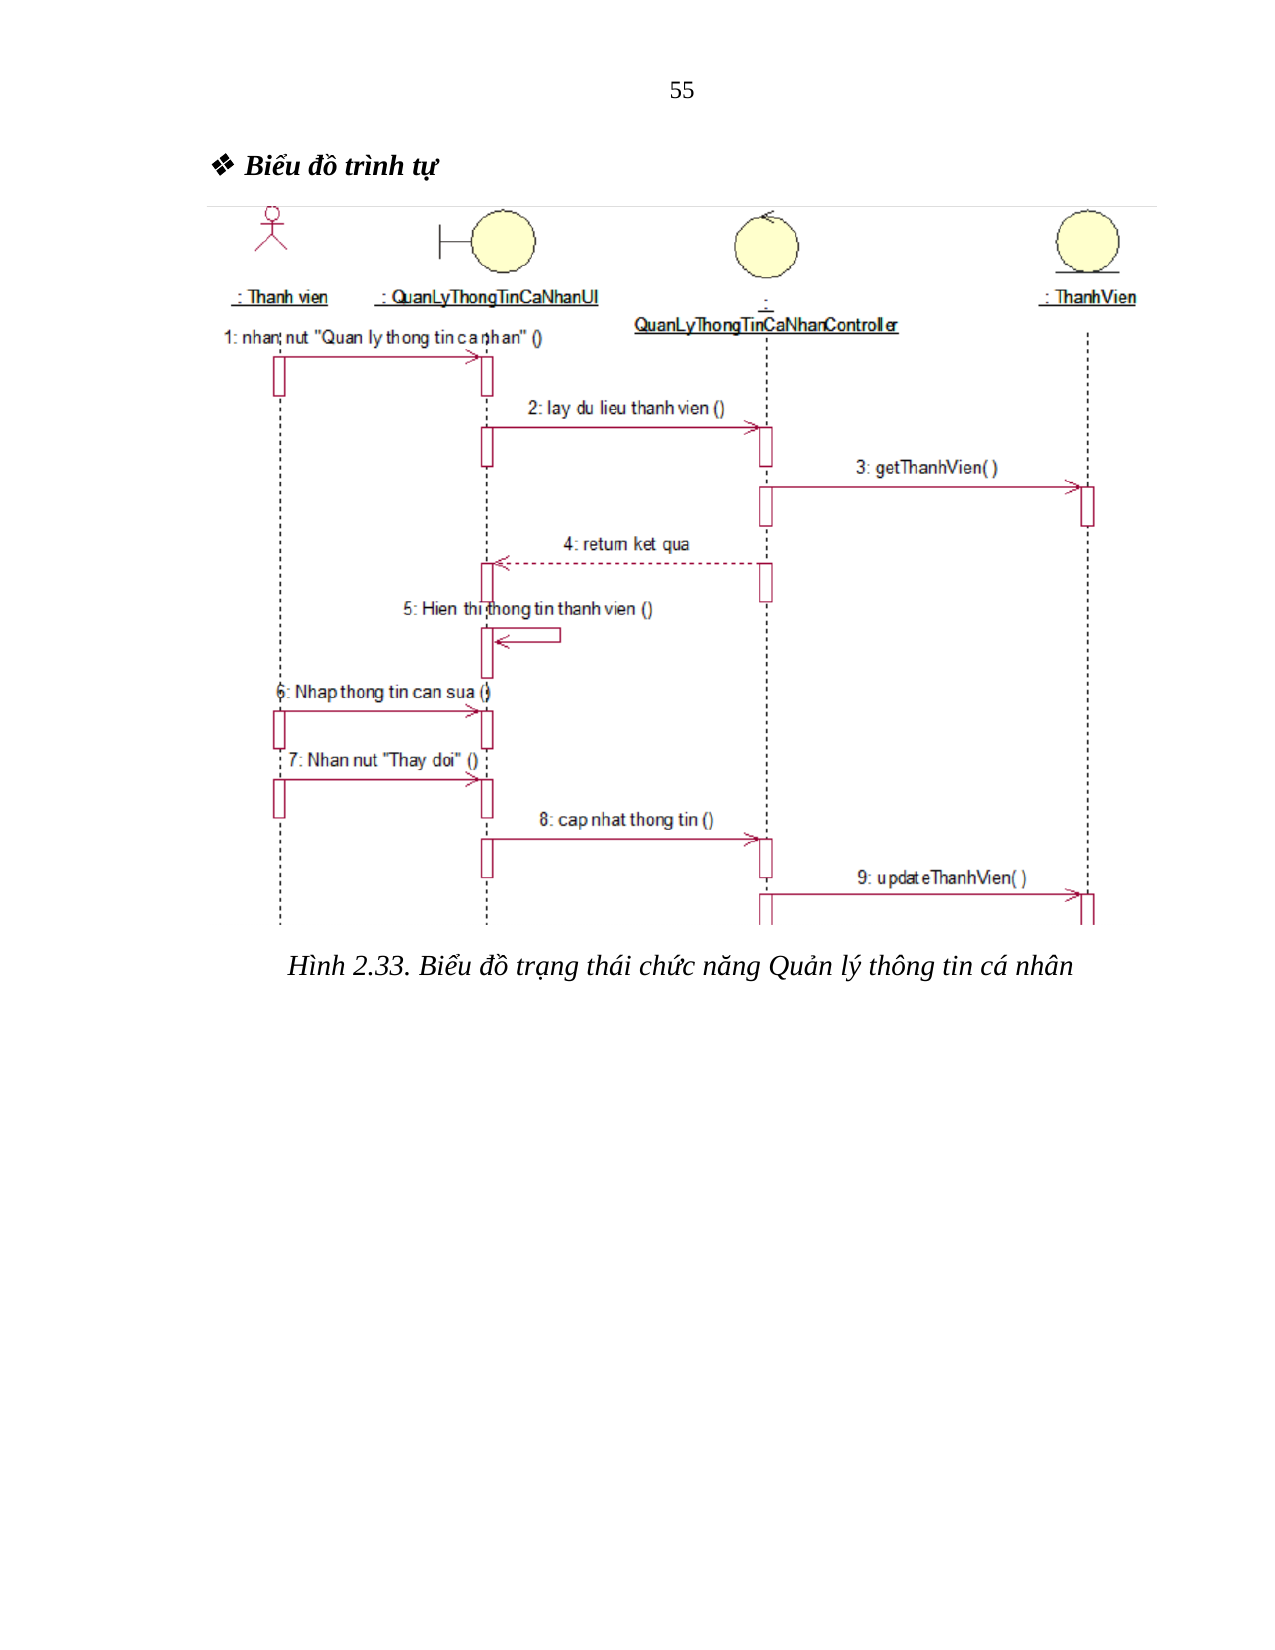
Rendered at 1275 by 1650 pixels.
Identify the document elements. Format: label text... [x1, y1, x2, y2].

text Hình 2.33. Biểu đồ trạng thái chức năng Quản lý thông tin cá nhân [207, 948, 1157, 981]
picture [206, 206, 1157, 925]
list Biểu đồ trình tự [207, 148, 1157, 181]
